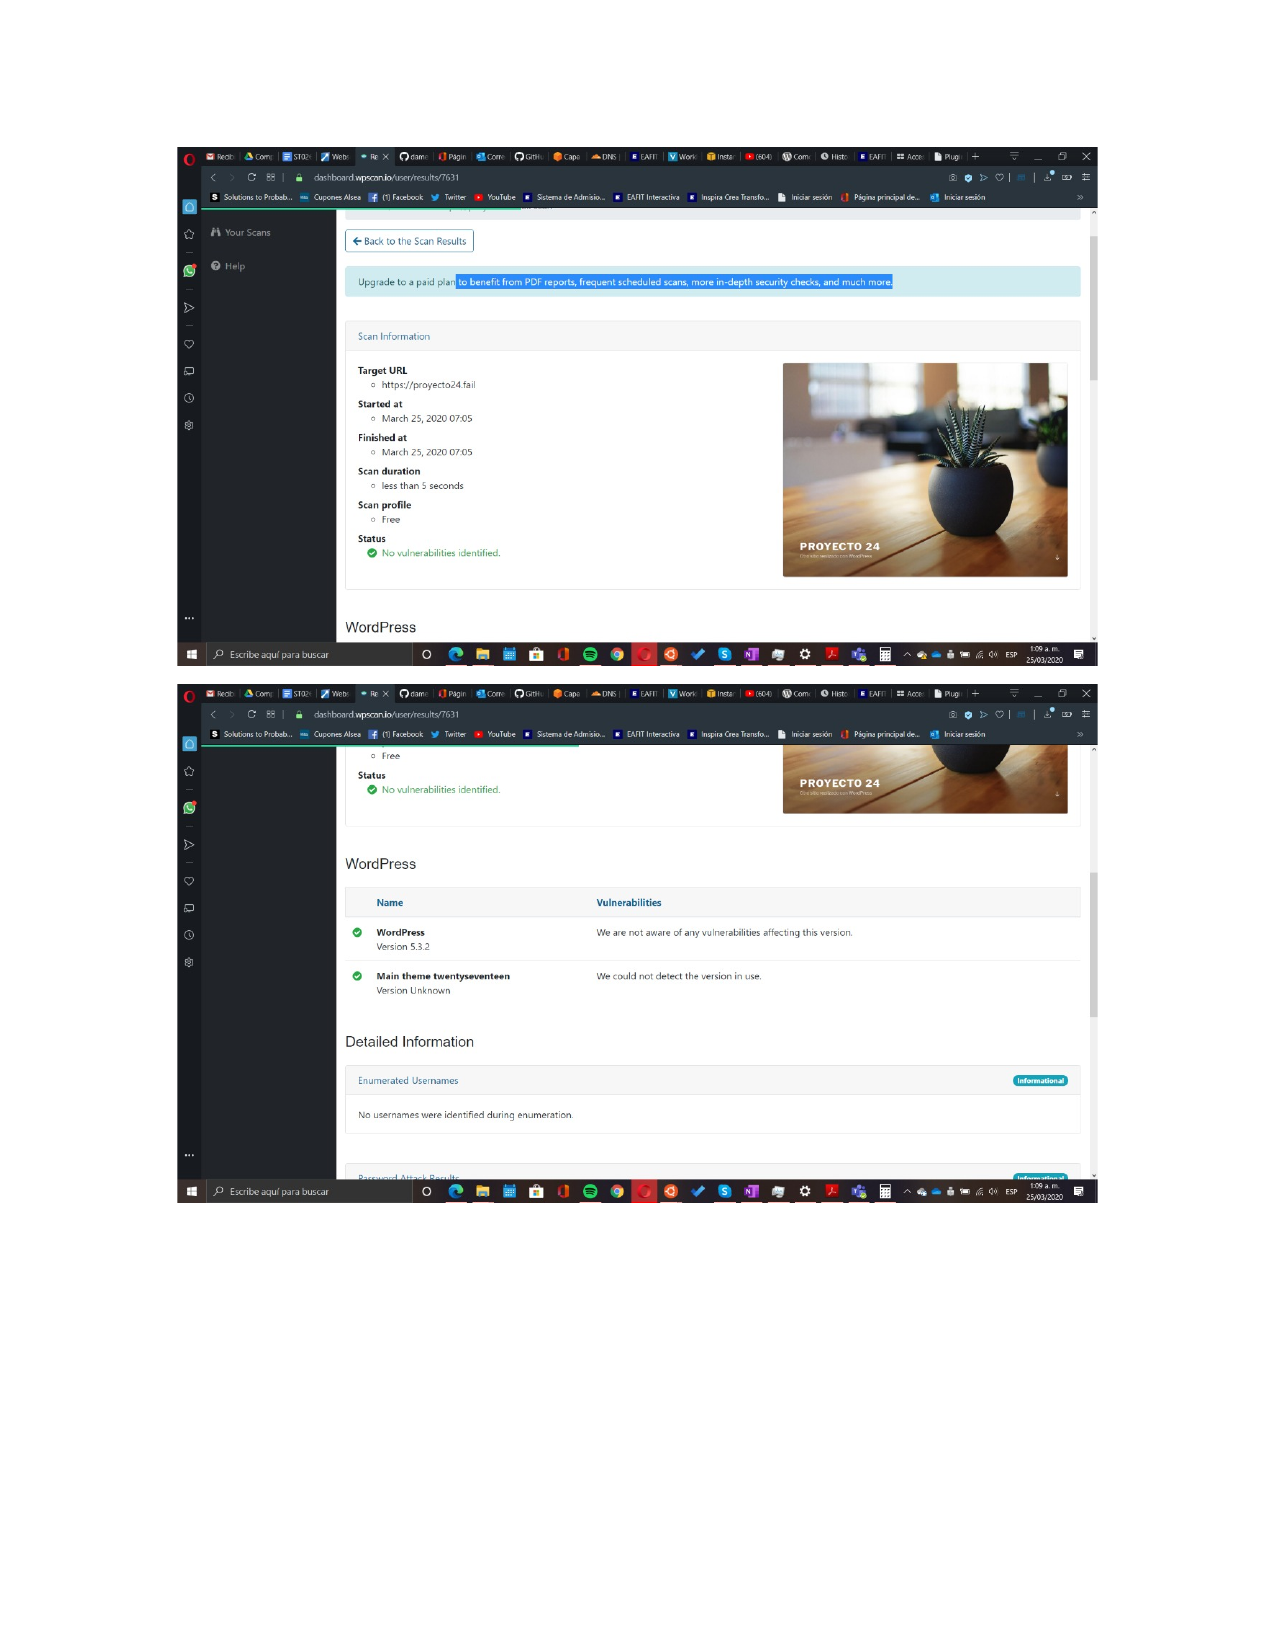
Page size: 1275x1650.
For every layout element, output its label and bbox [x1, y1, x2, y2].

picture [177, 684, 1098, 1203]
picture [177, 147, 1098, 666]
